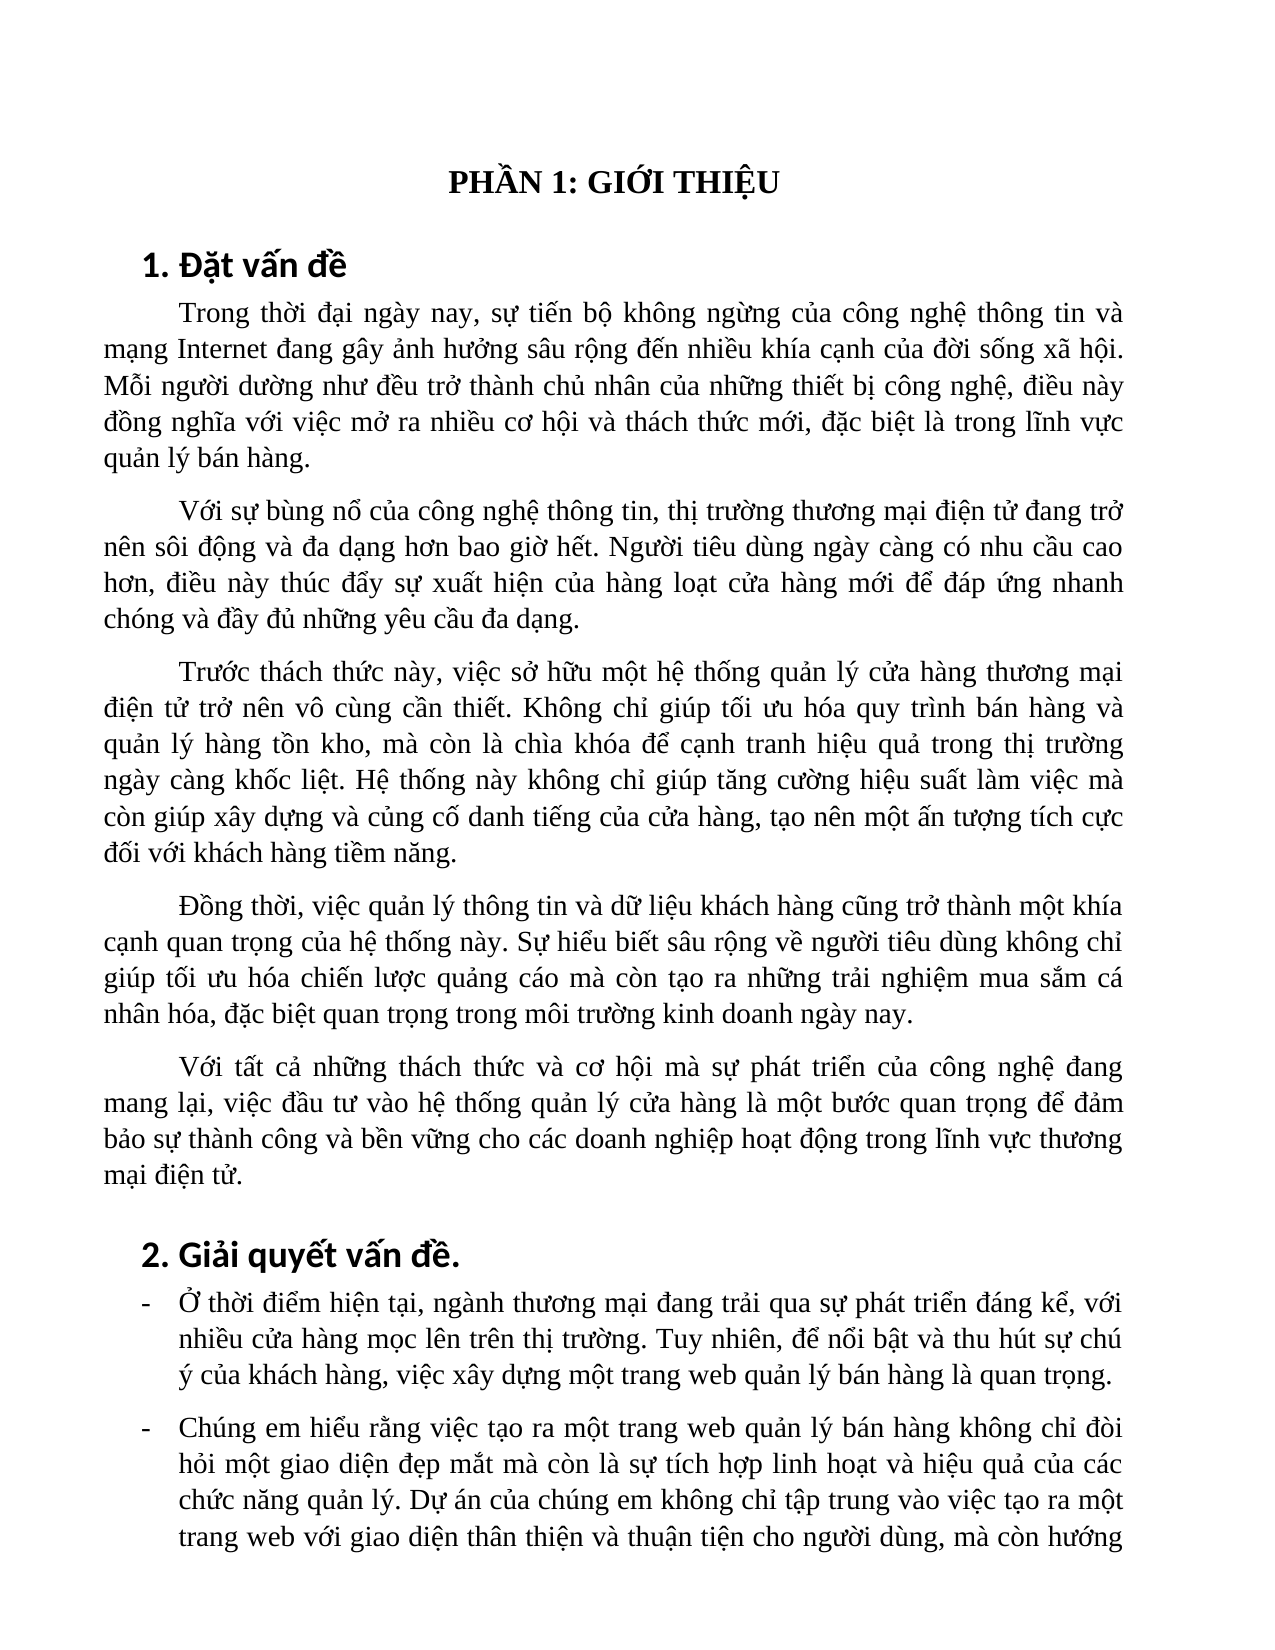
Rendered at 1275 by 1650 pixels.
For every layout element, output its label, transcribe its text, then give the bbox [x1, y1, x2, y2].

text Với sự bùng nổ của công nghệ thông tin, thị trường thương mại điện tử đang trở nên sôi động và đa dạng hơn bao giờ hết. Người tiêu dùng ngày càng có nhu cầu cao hơn, điều này thúc đẩy sự xuất hiện của hàng loạt cửa hàng mới để đáp ứng nhanh chóng và đầy đủ những yêu cầu đa dạng. [103, 493, 1125, 635]
text Trong thời đại ngày nay, sự tiến bộ không ngừng của công nghệ thông tin và mạng Internet đang gây ảnh hưởng sâu rộng đến nhiều khía cạnh của đời sống xã hội. Mỗi người dường như đều trở thành chủ nhân của những thiết bị công nghệ, điều này đồng nghĩa với việc mở ra nhiều cơ hội và thách thức mới, đặc biệt là trong lĩnh vực quản lý bán hàng. [103, 295, 1125, 473]
text Trước thách thức này, việc sở hữu một hệ thống quản lý cửa hàng thương mại điện tử trở nên vô cùng cần thiết. Không chỉ giúp tối ưu hóa quy trình bán hàng và quản lý hàng tồn kho, mà còn là chìa khóa để cạnh tranh hiệu quả trong thị trường ngày càng khốc liệt. Hệ thống này không chỉ giúp tăng cường hiệu suất làm việc mà còn giúp xây dựng và củng cố danh tiếng của cửa hàng, tạo nên một ấn tượng tích cực đối với khách hàng tiềm năng. [103, 654, 1125, 868]
text Với tất cả những thách thức và cơ hội mà sự phát triển của công nghệ đang mang lại, việc đầu tư vào hệ thống quản lý cửa hàng là một bước quan trọng để đảm bảo sự thành công và bền vững cho các doanh nghiệp hoạt động trong lĩnh vực thương mại điện tử. [103, 1049, 1125, 1191]
subtitle Đặt vấn đề [141, 241, 1125, 287]
list Ở thời điểm hiện tại, ngành thương mại đang trải qua sự phát triển đáng kể, với nhiều cửa hàng mọc lên trên thị trường. Tuy nhiên, để nổi bật và thu hút sự chú ý của khách hàng, việc xây dựng một trang web quản lý bán hàng là quan trọng. [141, 1285, 1125, 1391]
subtitle PHẦN 1: GIỚI THIỆU [103, 162, 1125, 201]
subtitle Giải quyết vấn đề. [141, 1231, 1125, 1277]
text Đồng thời, việc quản lý thông tin và dữ liệu khách hàng cũng trở thành một khía cạnh quan trọng của hệ thống này. Sự hiểu biết sâu rộng về người tiêu dùng không chỉ giúp tối ưu hóa chiến lược quảng cáo mà còn tạo ra những trải nghiệm mua sắm cá nhân hóa, đặc biệt quan trọng trong môi trường kinh doanh ngày nay. [103, 888, 1125, 1029]
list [141, 1410, 1125, 1552]
